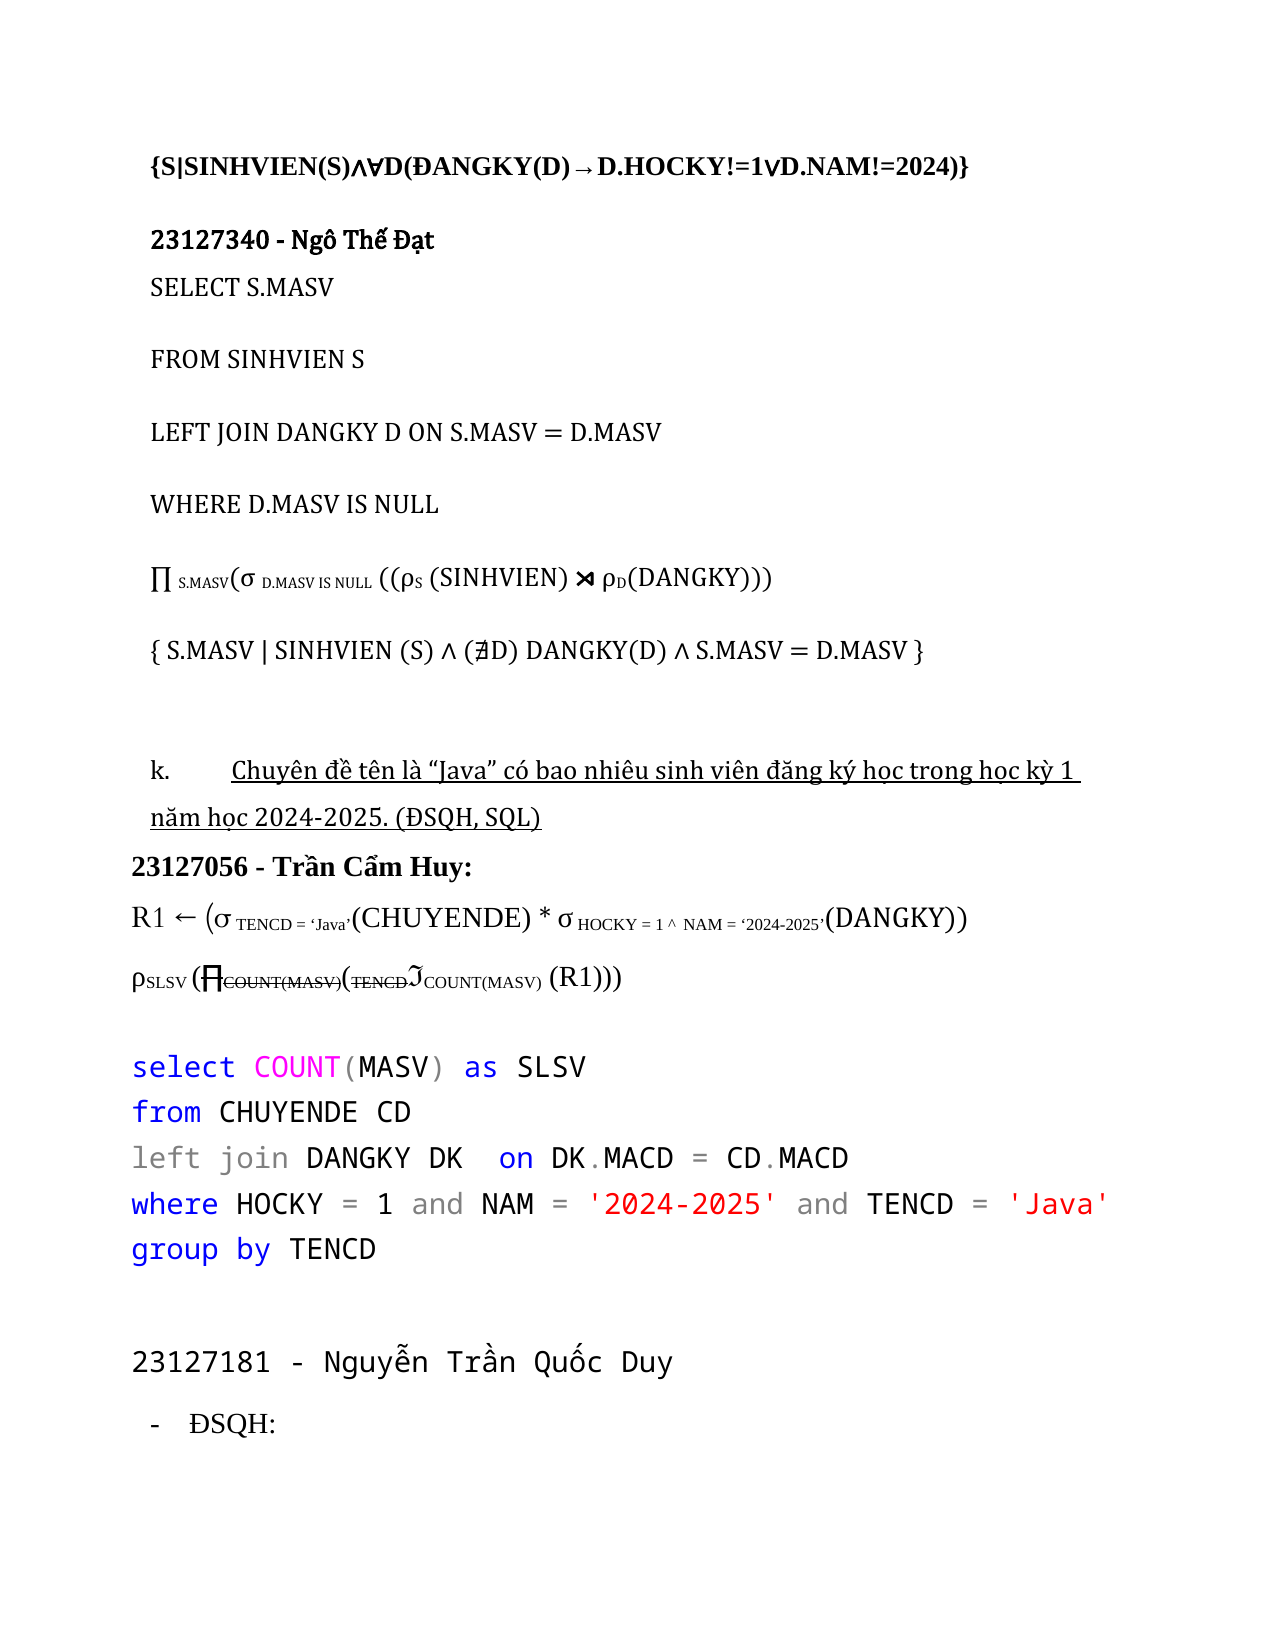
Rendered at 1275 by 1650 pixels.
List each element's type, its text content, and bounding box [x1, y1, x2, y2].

text R1 ← (σ TENCD = ‘Java’(CHUYENDE) * σ HOCKY = 1 ^ NAM = ‘2024-2025’(DANGKY)) [131, 899, 1227, 938]
text from CHUYENDE CD [131, 1092, 1125, 1131]
text 23127056 - Trần Cẩm Huy: [131, 849, 1227, 882]
text - ĐSQH: [150, 1406, 1125, 1439]
text ρSLSV (∏COUNT(MASV)(TENCDℑCOUNT(MASV) (R1))) [131, 955, 1227, 995]
text left join DANGKY DK on DK.MACD = CD.MACD [131, 1137, 1125, 1177]
text where HOCKY = 1 and NAM = '2024-2025' and TENCD = 'Java' [131, 1183, 1125, 1223]
text SELECT S.MASV [150, 270, 1125, 302]
text 23127340 - Ngô Thế Đạt [150, 223, 1125, 254]
text 23127181 - Nguyễn Trần Quốc Duy [131, 1341, 1227, 1381]
text group by TENCD [131, 1228, 1227, 1268]
text {S∣SINHVIEN(S)∧∀D(ĐANGKY(D)→D.HOCKY!=1∨D.NAM!=2024)} [150, 150, 1125, 182]
text { S.MASV | SINHVIEN (S) ∧ (∄D) DANGKY(D) ∧ S.MASV = D.MASV } [150, 633, 1125, 665]
text k. Chuyên đề tên là “Java” có bao nhiêu sinh viên đăng ký học trong học kỳ 1 năm học 2024-2025. (ĐSQH, SQL) [150, 753, 1125, 833]
text FROM SINHVIEN S [150, 343, 1125, 374]
text LEFT JOIN DANGKY D ON S.MASV = D.MASV [150, 415, 1125, 447]
text WHERE D.MASV IS NULL [150, 488, 1125, 520]
text ∏ S.MASV(σ D.MASV IS NULL ((ρS (SINHVIEN) ⋊ ρD(DANGKY))) [150, 561, 1125, 592]
text select COUNT(MASV) as SLSV [131, 1046, 1125, 1086]
